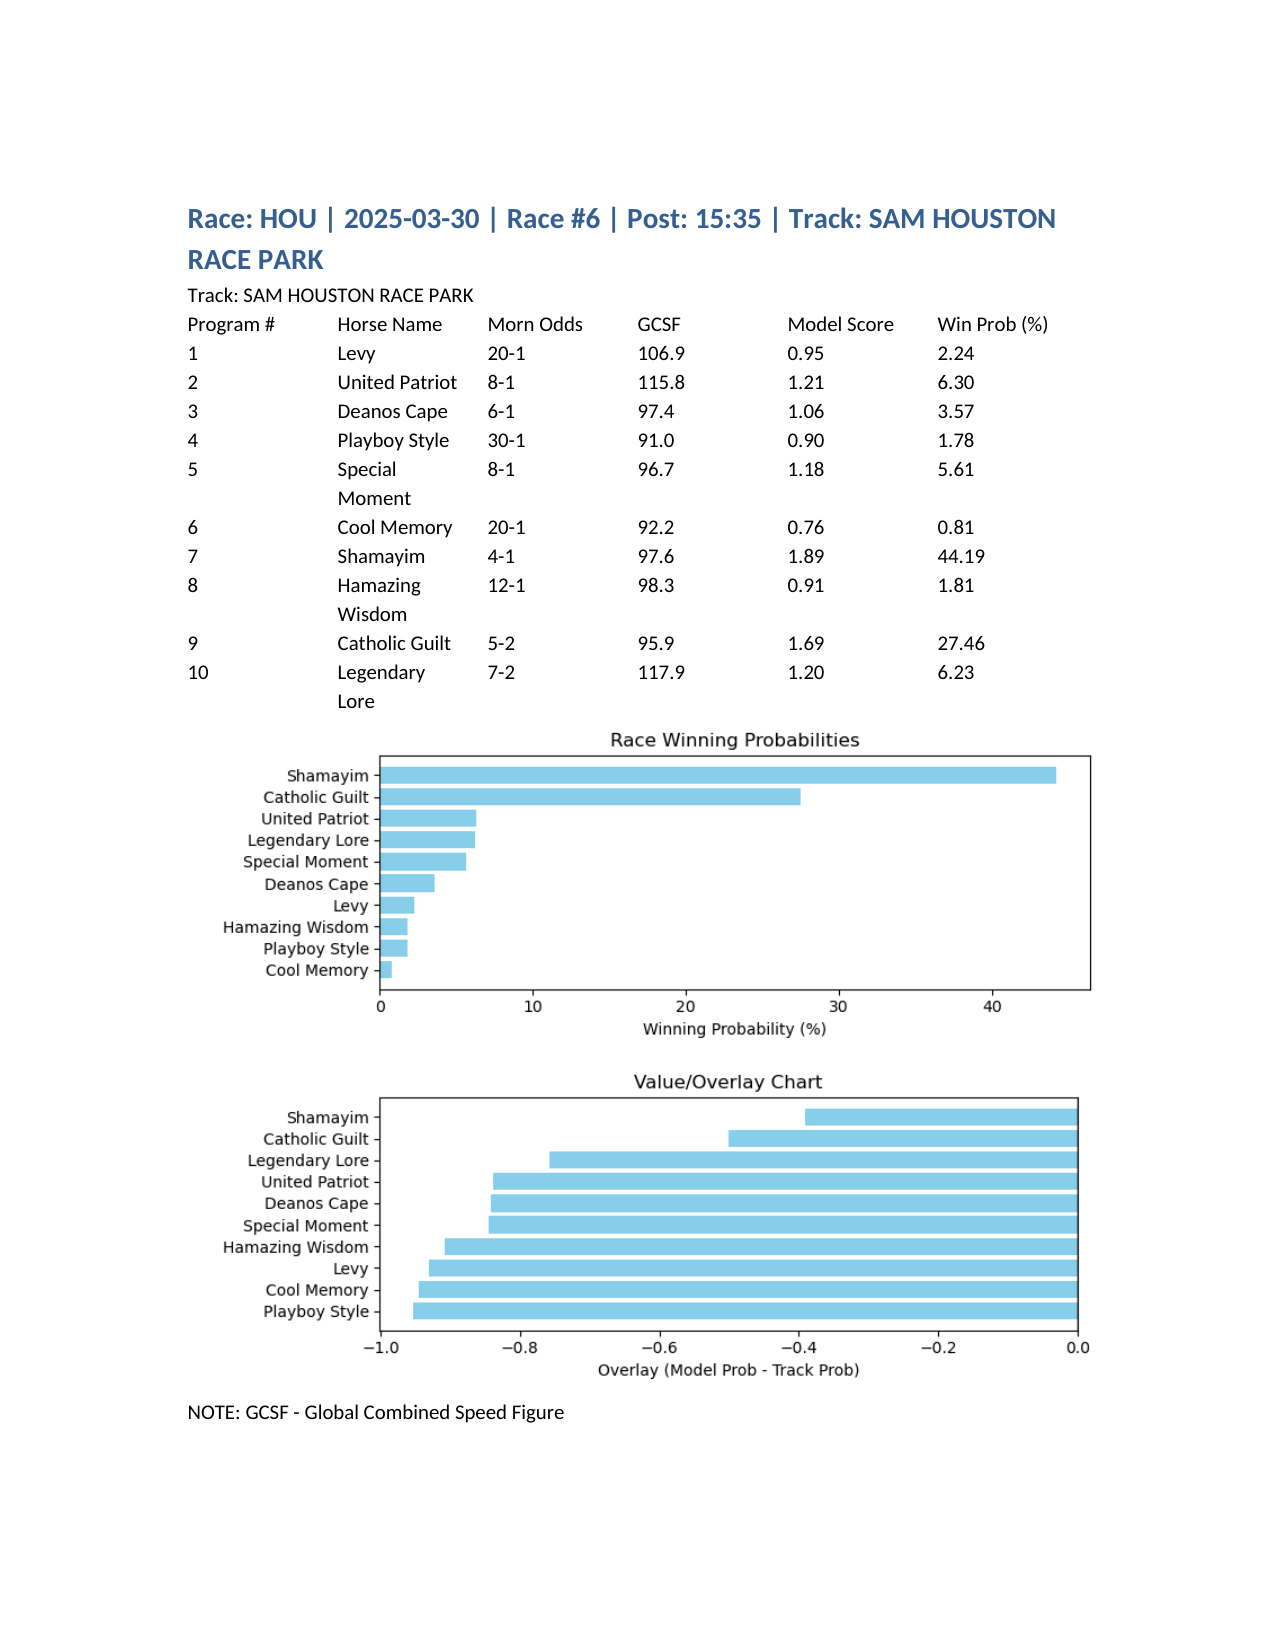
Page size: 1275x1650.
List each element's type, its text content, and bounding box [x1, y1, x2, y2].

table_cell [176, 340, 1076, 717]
text Track: SAM HOUSTON RACE PARK [187, 282, 1087, 307]
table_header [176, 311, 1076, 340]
picture [206, 717, 1107, 1055]
subtitle Race: HOU | 2025-03-30 | Race #6 | Post: 15:35 | Track: SAM HOUSTON RACE PARK [187, 200, 1087, 277]
picture [206, 1058, 1107, 1396]
text NOTE: GCSF - Global Combined Speed Figure [187, 1399, 1087, 1425]
